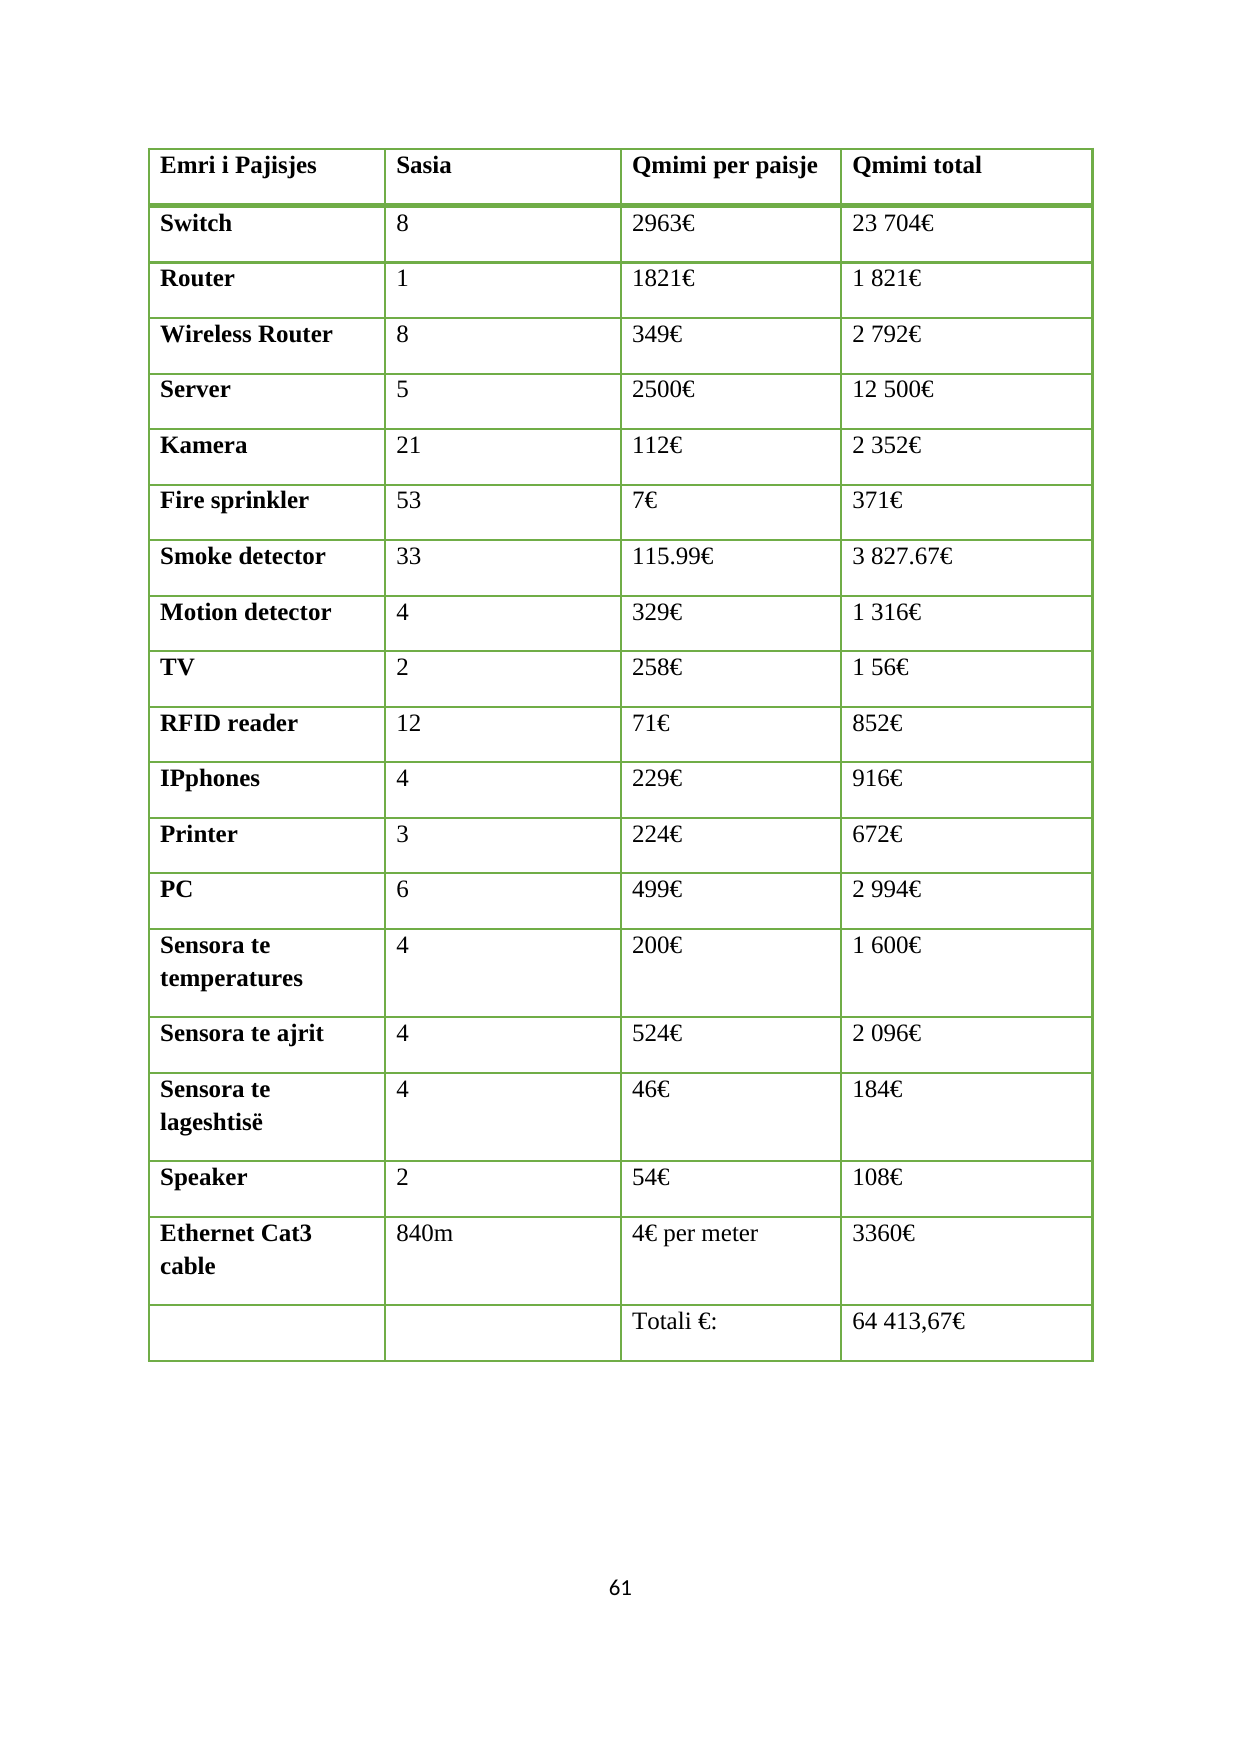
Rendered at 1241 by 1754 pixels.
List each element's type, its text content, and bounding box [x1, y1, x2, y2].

table_cell 1 56€ [842, 652, 1091, 706]
table_header Sasia [386, 150, 620, 203]
table_cell 3360€ [842, 1218, 1091, 1304]
table_cell 53 [386, 486, 620, 539]
table_cell Sensora te lageshtisë [150, 1074, 384, 1160]
table_cell Server [150, 375, 384, 428]
table_cell 4 [386, 597, 620, 650]
table_cell 2 792€ [842, 319, 1091, 372]
table_cell 64 413,67€ [842, 1306, 1091, 1360]
table_cell 71€ [622, 708, 840, 761]
table_cell 258€ [622, 652, 840, 706]
table_cell PC [150, 874, 384, 928]
table_cell [150, 1306, 384, 1360]
table_cell 2 [386, 652, 620, 706]
table_cell 852€ [842, 708, 1091, 761]
table_cell 2 096€ [842, 1018, 1091, 1072]
table_cell 3 827.67€ [842, 541, 1091, 594]
table_cell 23 704€ [842, 208, 1091, 261]
table_cell Printer [150, 819, 384, 872]
table_cell 4 [386, 1074, 620, 1160]
table_cell 115.99€ [622, 541, 840, 594]
table_cell Router [150, 264, 384, 317]
table_cell Speaker [150, 1162, 384, 1216]
table_cell 54€ [622, 1162, 840, 1216]
table_cell 12 500€ [842, 375, 1091, 428]
table_cell 7€ [622, 486, 840, 539]
table_cell 4 [386, 763, 620, 817]
table_cell 2 [386, 1162, 620, 1216]
table_cell 349€ [622, 319, 840, 372]
table_header Qmimi per paisje [622, 150, 840, 203]
table_cell 200€ [622, 930, 840, 1016]
table_cell 840m [386, 1218, 620, 1304]
table_header Emri i Pajisjes [150, 150, 384, 203]
table_cell 229€ [622, 763, 840, 817]
table_cell 8 [386, 208, 620, 261]
table_cell 1 316€ [842, 597, 1091, 650]
table_cell 33 [386, 541, 620, 594]
table_cell IPphones [150, 763, 384, 817]
table_cell 1 600€ [842, 930, 1091, 1016]
table_header Qmimi total [842, 150, 1091, 203]
table_cell 1 821€ [842, 264, 1091, 317]
table_cell 184€ [842, 1074, 1091, 1160]
table_cell Ethernet Cat3 cable [150, 1218, 384, 1304]
table_cell 524€ [622, 1018, 840, 1072]
table_cell Fire sprinkler [150, 486, 384, 539]
table_cell Wireless Router [150, 319, 384, 372]
table_cell 329€ [622, 597, 840, 650]
table_cell Totali €: [622, 1306, 840, 1360]
table_cell 2 994€ [842, 874, 1091, 928]
table_cell 499€ [622, 874, 840, 928]
table_cell RFID reader [150, 708, 384, 761]
table_cell 672€ [842, 819, 1091, 872]
table_cell 112€ [622, 430, 840, 483]
table_cell 21 [386, 430, 620, 483]
table_cell Kamera [150, 430, 384, 483]
table_cell 1 [386, 264, 620, 317]
table_cell 4 [386, 1018, 620, 1072]
table_cell Smoke detector [150, 541, 384, 594]
table_cell TV [150, 652, 384, 706]
table_cell 6 [386, 874, 620, 928]
table_cell 4€ per meter [622, 1218, 840, 1304]
table_cell 2963€ [622, 208, 840, 261]
table_cell 46€ [622, 1074, 840, 1160]
table_cell 916€ [842, 763, 1091, 817]
table_cell Sensora te temperatures [150, 930, 384, 1016]
table_cell 1821€ [622, 264, 840, 317]
table_cell 3 [386, 819, 620, 872]
table_cell [386, 1306, 620, 1360]
table_cell 2500€ [622, 375, 840, 428]
table_cell 371€ [842, 486, 1091, 539]
table_cell 108€ [842, 1162, 1091, 1216]
table_cell 5 [386, 375, 620, 428]
table_cell Sensora te ajrit [150, 1018, 384, 1072]
table_cell 224€ [622, 819, 840, 872]
table_cell 2 352€ [842, 430, 1091, 483]
table_cell Motion detector [150, 597, 384, 650]
table_cell 12 [386, 708, 620, 761]
table_cell 8 [386, 319, 620, 372]
table_cell 4 [386, 930, 620, 1016]
table_cell Switch [150, 208, 384, 261]
